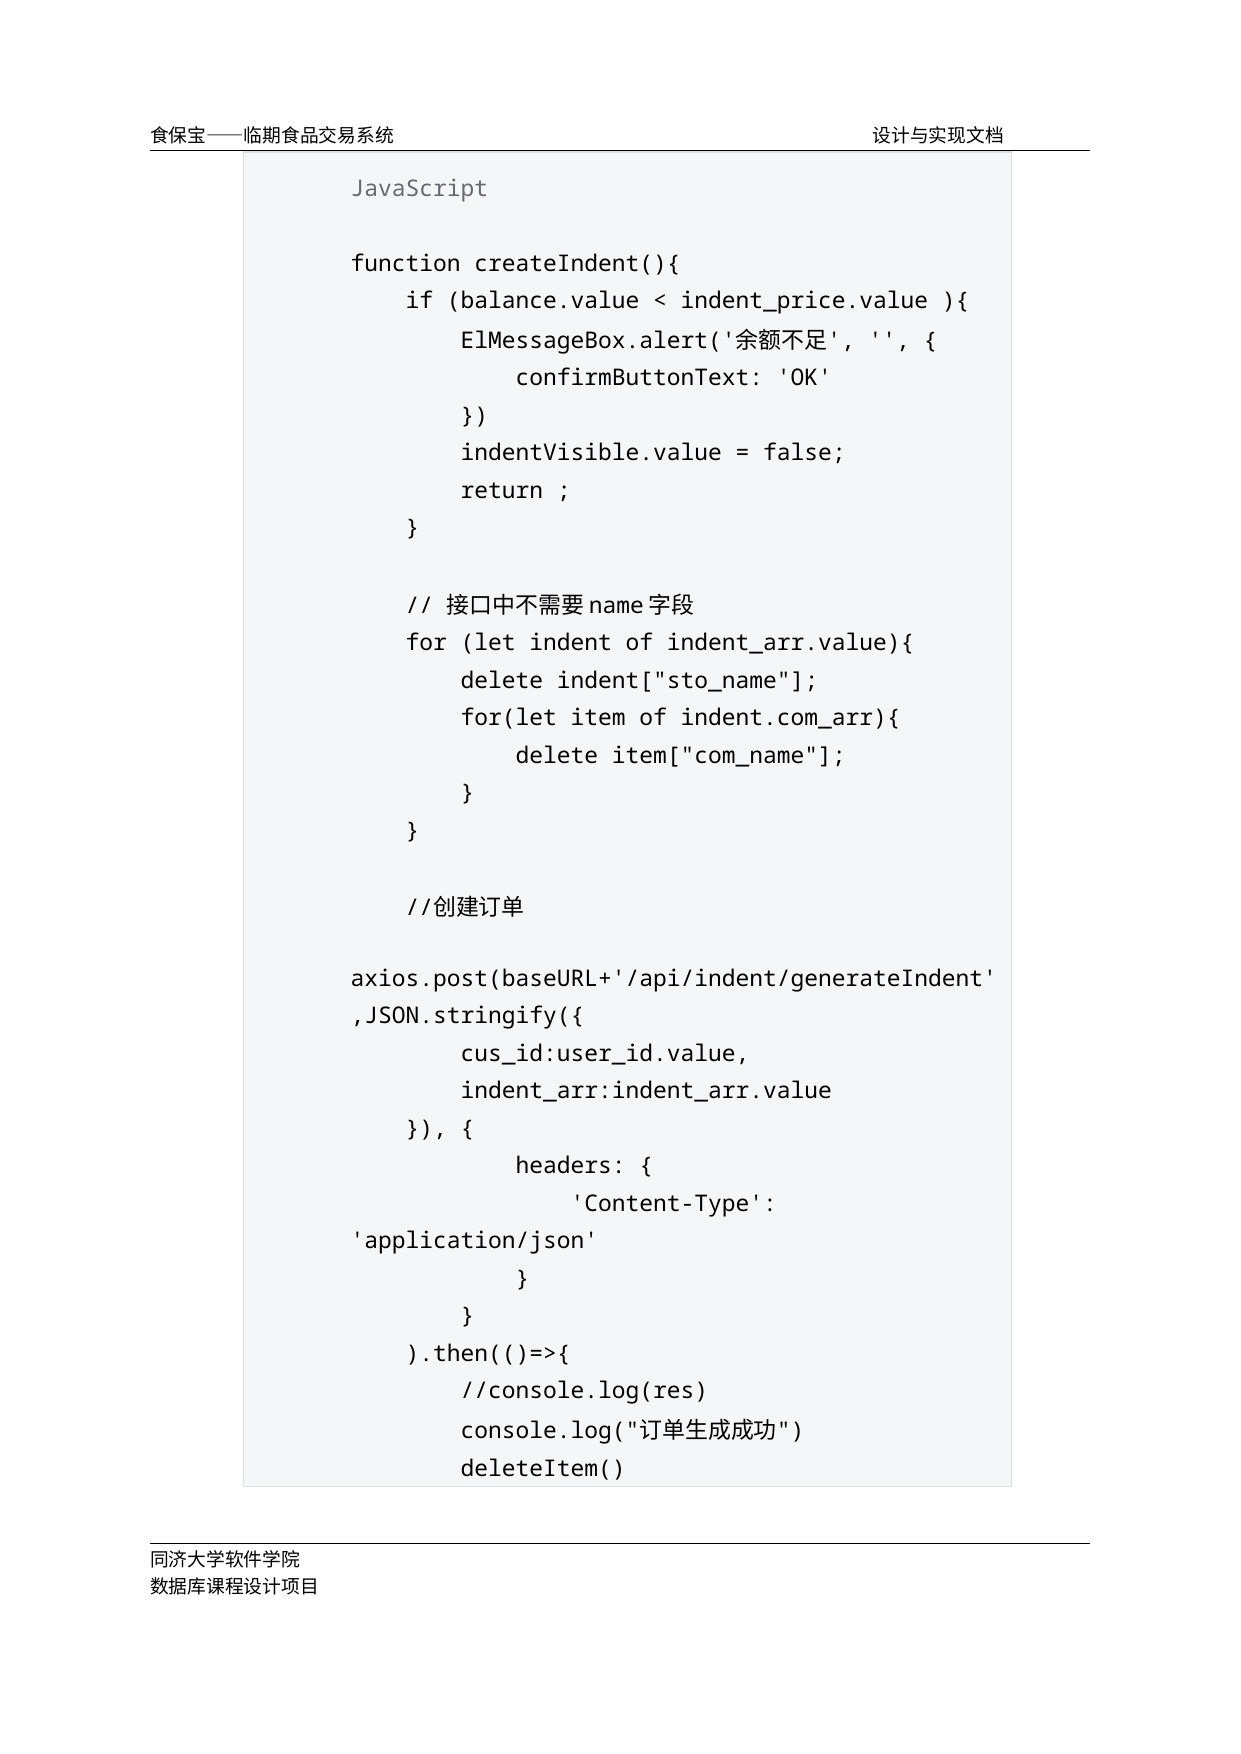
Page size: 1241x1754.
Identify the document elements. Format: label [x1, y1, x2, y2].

table_header [244, 153, 1011, 1486]
